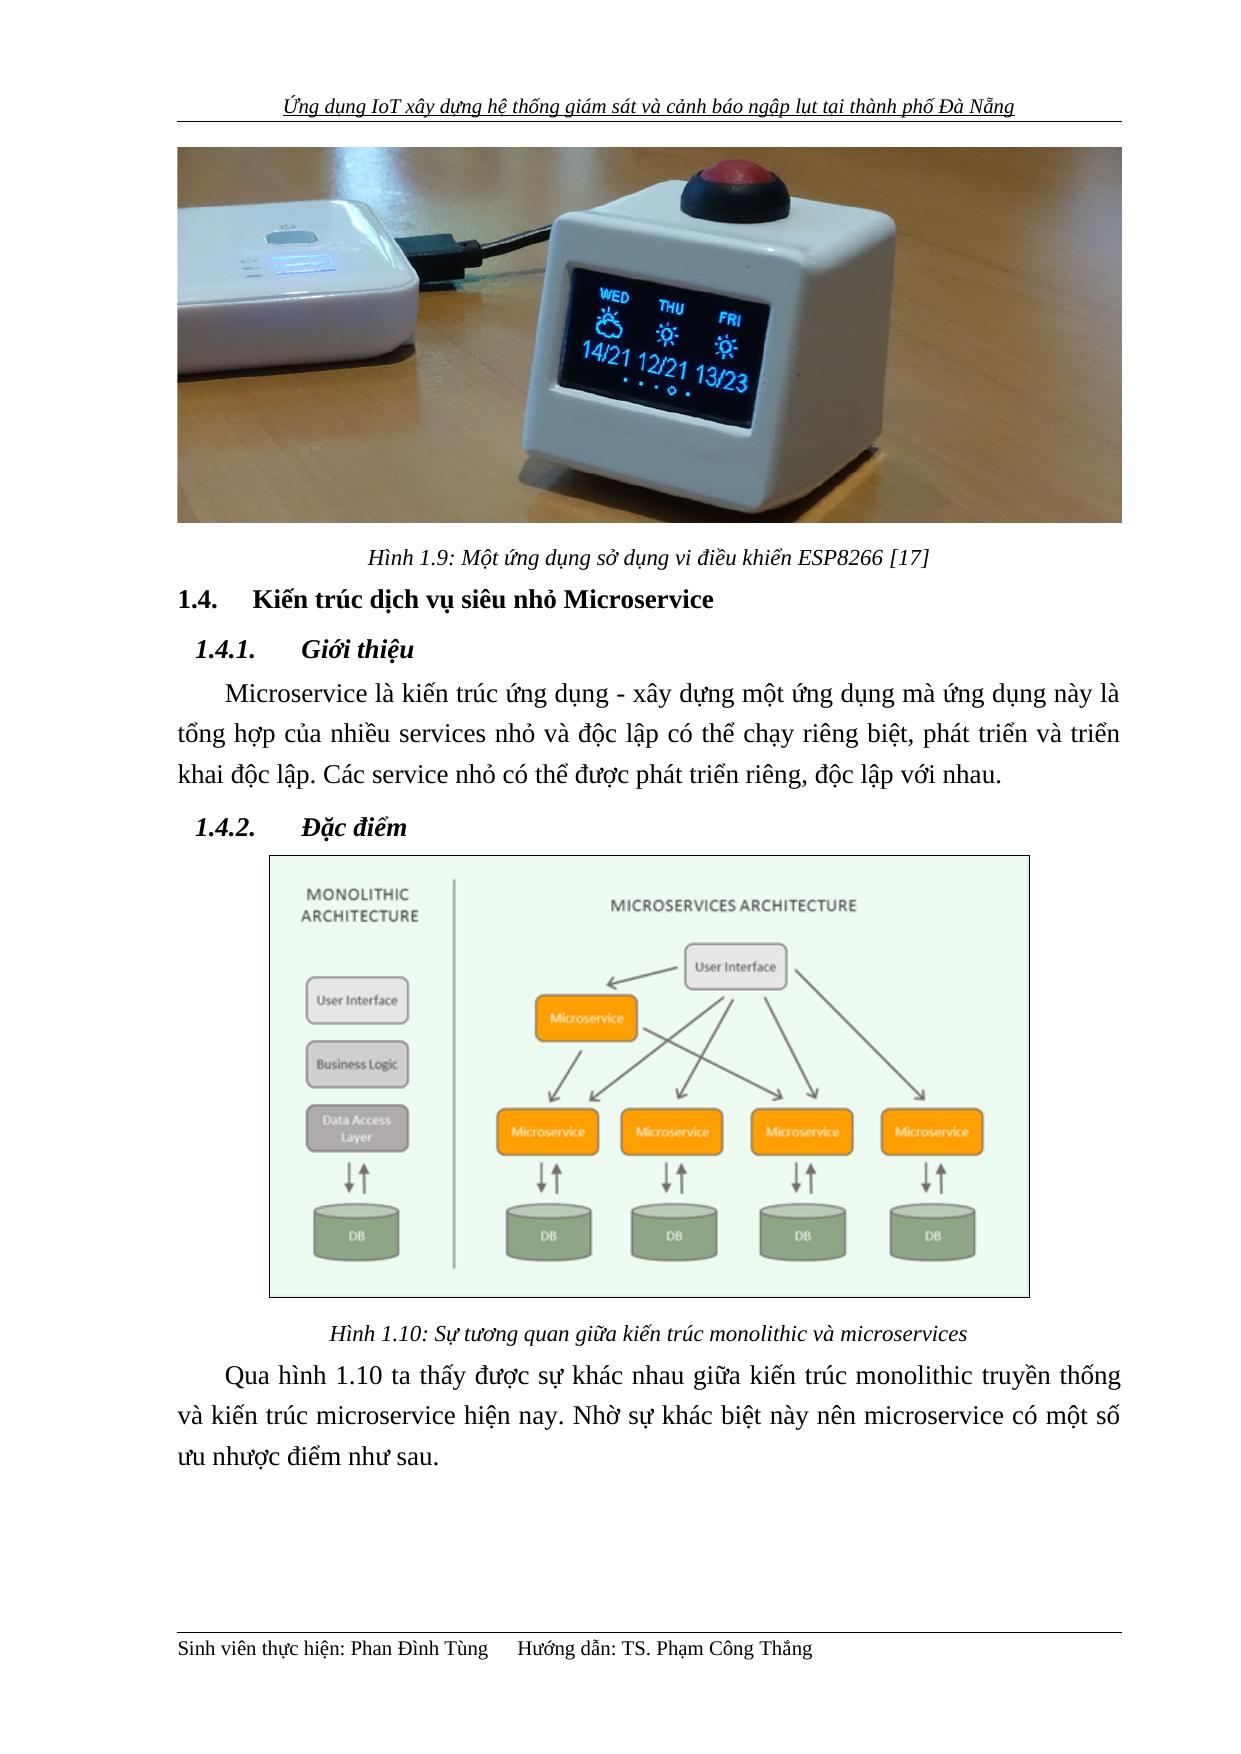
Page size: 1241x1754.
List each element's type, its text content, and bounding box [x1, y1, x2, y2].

text Hình 1.9: Một ứng dụng sở dụng vi điều khiển ESP8266 [177, 544, 1122, 571]
text Microservice là kiến trúc ứng dụng - xây dựng một ứng dụng mà ứng dụng này là tổng hợp của nhiều services nhỏ và độc lập có thể chạy riêng biệt, phát triển và triển khai độc lập. Các service nhỏ có thể được phát triển riêng, độc lập với nhau. [177, 677, 1122, 789]
text Hình 1.10: Sự tương quan giữa kiến trúc monolithic và microservices [177, 1320, 1122, 1346]
text Qua hình 1.10 ta thấy được sự khác nhau giữa kiến trúc monolithic truyền thống và kiến trúc microservice hiện nay. Nhờ sự khác biệt này nên microservice có một số ưu nhược điểm như sau. [177, 1359, 1122, 1471]
picture [270, 856, 1029, 1297]
subtitle 1.4. Kiến trúc dịch vụ siêu nhỏ Microservice [177, 583, 1122, 614]
subtitle 1.4.1. Giới thiệu [195, 633, 1122, 665]
subtitle 1.4.2. Đặc điểm [195, 811, 1122, 842]
picture [177, 147, 1122, 523]
